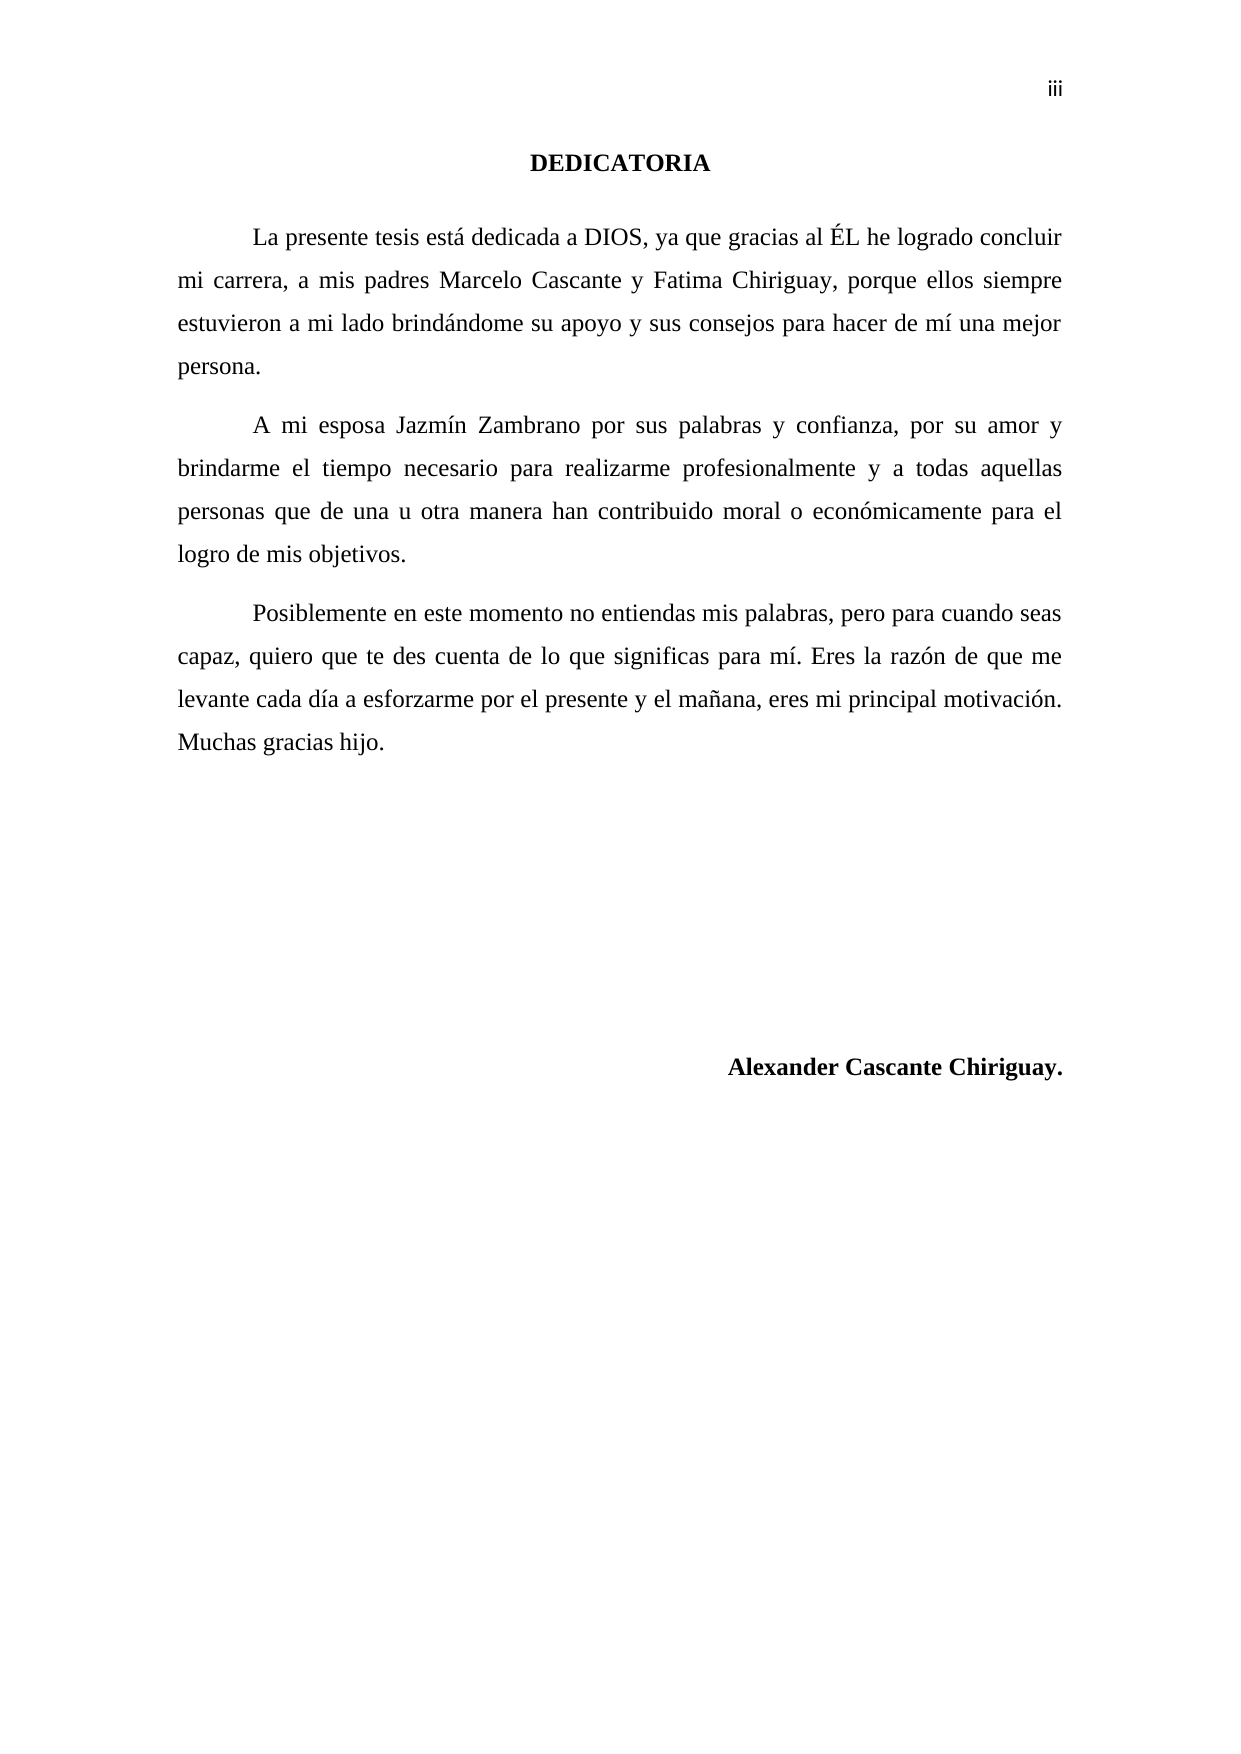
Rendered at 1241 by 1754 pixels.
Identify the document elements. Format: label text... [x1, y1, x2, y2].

text DEDICATORIA [177, 148, 1063, 176]
text A mi esposa Jazmín Zambrano por sus palabras y confianza, por su amor y brindarme el tiempo necesario para realizarme profesionalmente y a todas aquellas personas que de una u otra manera han contribuido moral o económicamente para el logro de mis objetivos. [177, 410, 1063, 568]
text La presente tesis está dedicada a DIOS, ya que gracias al ÉL he logrado concluir mi carrera, a mis padres Marcelo Cascante y Fatima Chiriguay, porque ellos siempre estuvieron a mi lado brindándome su apoyo y sus consejos para hacer de mí una mejor persona. [177, 222, 1063, 380]
text Posiblemente en este momento no entiendas mis palabras, pero para cuando seas capaz, quiero que te des cuenta de lo que significas para mí. Eres la razón de que me levante cada día a esforzarme por el presente y el mañana, eres mi principal motivación. Muchas gracias hijo. [177, 598, 1063, 756]
text Alexander Cascante Chiriguay. [215, 1052, 1063, 1081]
